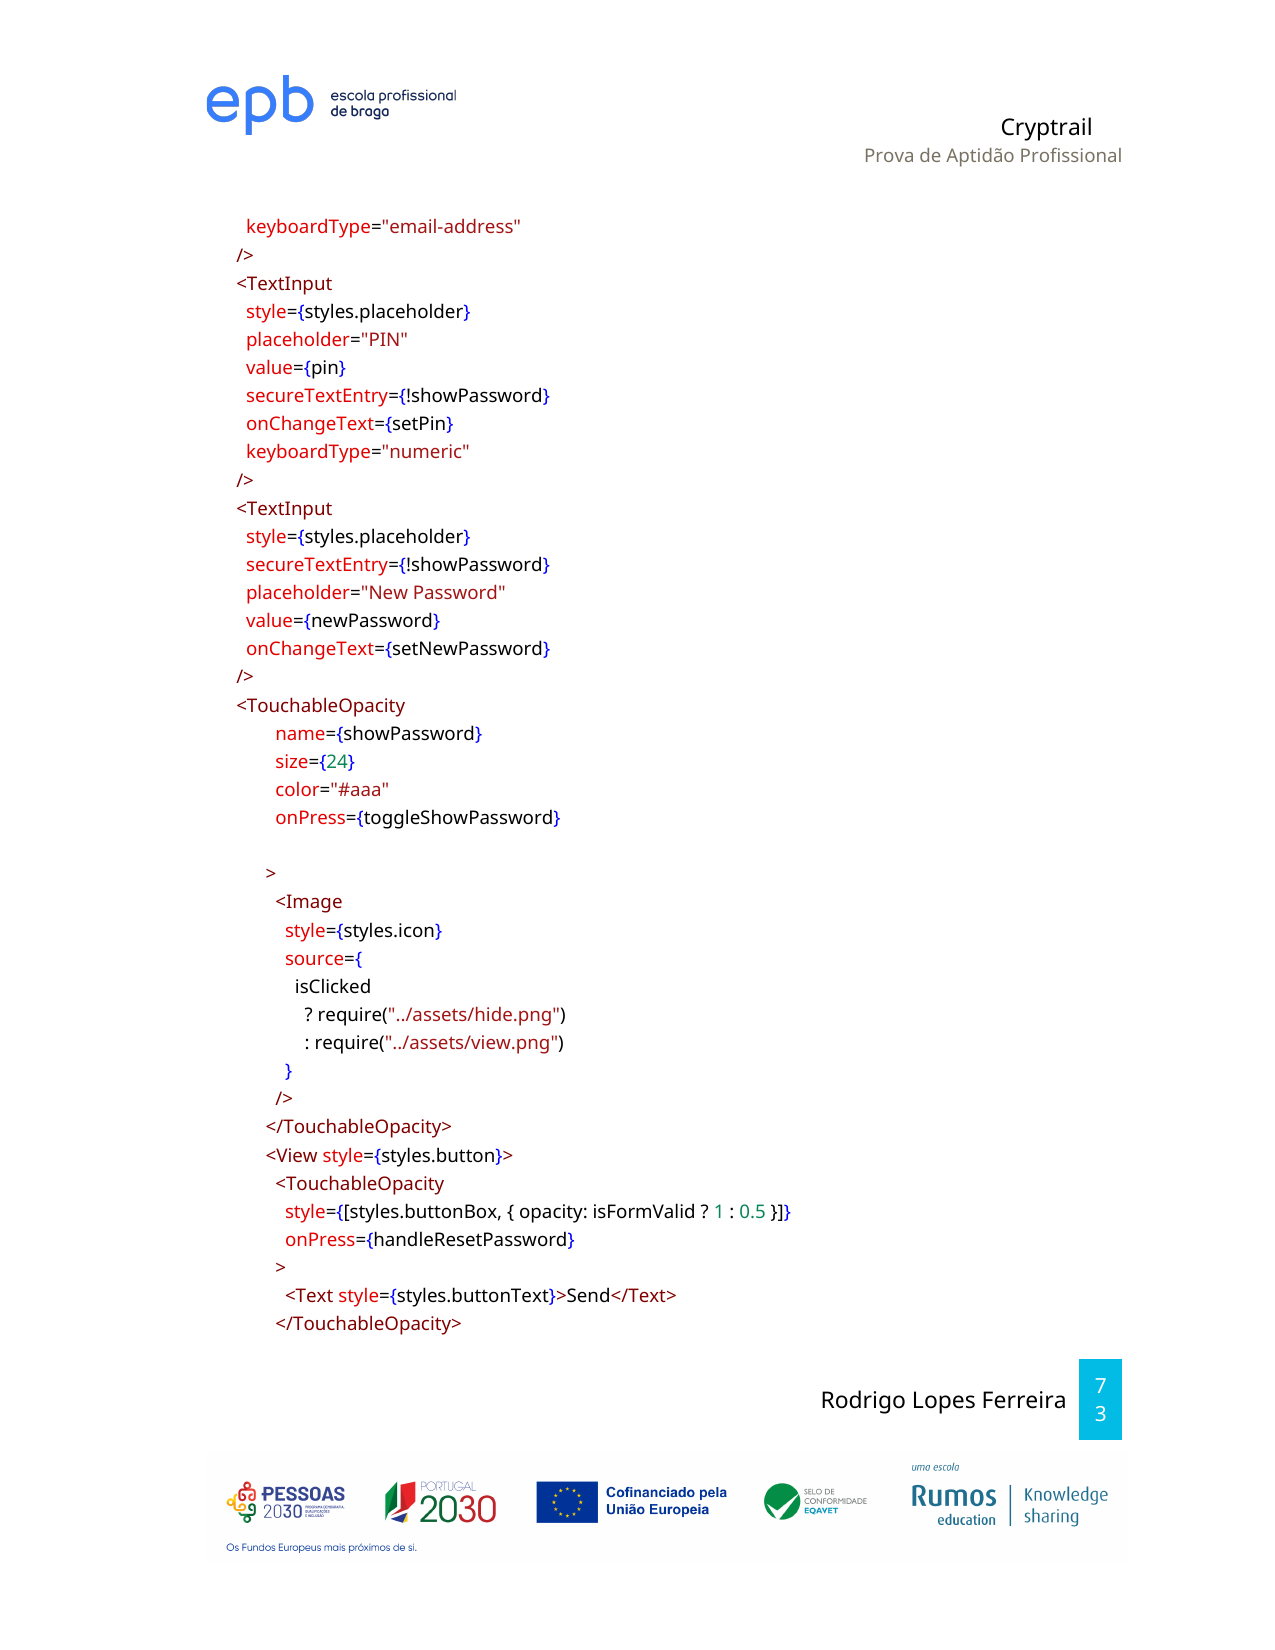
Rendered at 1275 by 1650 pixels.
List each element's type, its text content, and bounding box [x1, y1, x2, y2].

text keyboardType="email-address" [207, 211, 1122, 239]
text <TextInput [207, 267, 1122, 296]
text secureTextEntry={!showPassword} [207, 549, 1122, 577]
text name={showPassword} [207, 717, 1122, 746]
text > [207, 1252, 1122, 1280]
text /> [207, 1083, 1122, 1111]
text <View style={styles.button}> [207, 1139, 1122, 1167]
text value={newPassword} [207, 605, 1122, 633]
text <Image [207, 886, 1122, 914]
text } [207, 1055, 1122, 1083]
text </TouchableOpacity> [207, 1111, 1122, 1139]
text color="#aaa" [207, 774, 1122, 802]
text > [207, 858, 1122, 886]
text style={styles.icon} [207, 914, 1122, 942]
text <TouchableOpacity [207, 1167, 1122, 1196]
text onChangeText={setNewPassword} [207, 633, 1122, 661]
text /> [207, 661, 1122, 689]
picture [206, 1452, 1128, 1562]
text onChangeText={setPin} [207, 408, 1122, 436]
text <TouchableOpacity [207, 689, 1122, 717]
text onPress={toggleShowPassword} [207, 802, 1122, 830]
text value={pin} [207, 352, 1122, 380]
text style={styles.placeholder} [207, 521, 1122, 549]
text <Text style={styles.buttonText}>Send</Text> [207, 1280, 1122, 1308]
text isClicked [207, 971, 1122, 999]
text size={24} [207, 746, 1122, 774]
text /> [207, 239, 1122, 267]
text /> [207, 464, 1122, 492]
text placeholder="New Password" [207, 577, 1122, 605]
text keyboardType="numeric" [207, 436, 1122, 464]
text onPress={handleResetPassword} [207, 1224, 1122, 1252]
text ? require("../assets/hide.png") [207, 999, 1122, 1027]
text placeholder="PIN" [207, 324, 1122, 352]
picture [206, 75, 456, 135]
text style={[styles.buttonBox, { opacity: isFormValid ? 1 : 0.5 }]} [207, 1196, 1122, 1224]
text <TextInput [207, 492, 1122, 521]
text style={styles.placeholder} [207, 296, 1122, 324]
text secureTextEntry={!showPassword} [207, 380, 1122, 408]
text </TouchableOpacity> [207, 1308, 1122, 1336]
text source={ [207, 942, 1122, 971]
text : require("../assets/view.png") [207, 1027, 1122, 1055]
